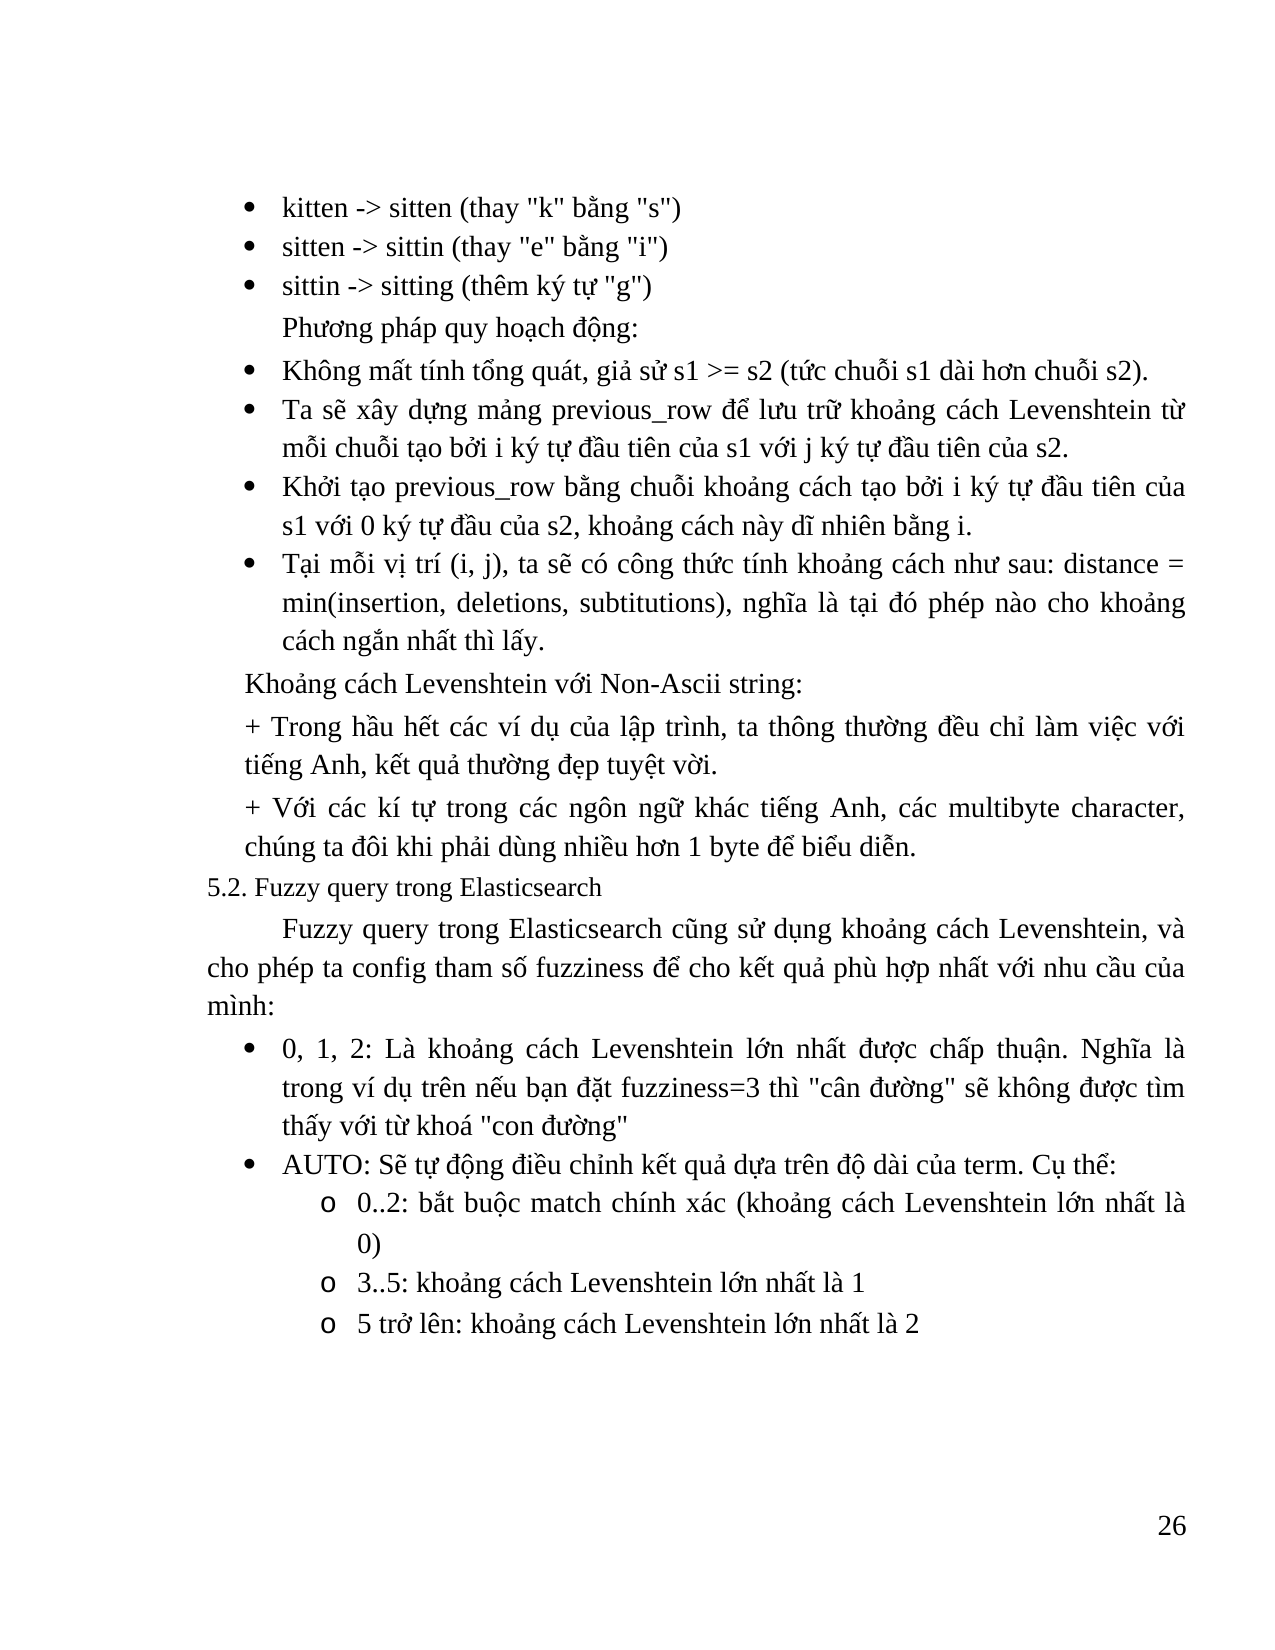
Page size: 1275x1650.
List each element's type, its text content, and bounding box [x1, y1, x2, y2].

list Không mất tính tổng quát, giả sử s1 >= s2 (tức chuỗi s1 dài hơn chuỗi s2). [244, 353, 1186, 387]
text Khoảng cách Levenshtein với Non-Ascii string: [244, 666, 1186, 700]
text + Với các kí tự trong các ngôn ngữ khác tiếng Anh, các multibyte character, chúng ta đôi khi phải dùng nhiều hơn 1 byte để biểu diễn. [244, 790, 1186, 862]
text Fuzzy query trong Elasticsearch cũng sử dụng khoảng cách Levenshtein, và cho phép ta config tham số fuzziness để cho kết quả phù hợp nhất với nhu cầu của mình: [207, 911, 1186, 1022]
list sitten -> sittin (thay "e" bằng "i") [244, 229, 1186, 263]
list sittin -> sitting (thêm ký tự "g") [244, 268, 1186, 301]
list AUTO: Sẽ tự động điều chỉnh kết quả dựa trên độ dài của term. Cụ thể: [244, 1147, 1186, 1180]
list 3..5: khoảng cách Levenshtein lớn nhất là 1 [319, 1265, 1186, 1301]
list Tại mỗi vị trí (i, j), ta sẽ có công thức tính khoảng cách như sau: distance = min(insertion, deletions, subtitutions), nghĩa là tại đó phép nào cho khoảng cách ngắn nhất thì lấy. [244, 546, 1186, 657]
list 0..2: bắt buộc match chính xác (khoảng cách Levenshtein lớn nhất là 0) [319, 1185, 1186, 1260]
subtitle 5.2. Fuzzy query trong Elasticsearch [207, 871, 1186, 902]
list 0, 1, 2: Là khoảng cách Levenshtein lớn nhất được chấp thuận. Nghĩa là trong ví dụ trên nếu bạn đặt fuzziness=3 thì "cân đường" sẽ không được tìm thấy với từ khoá "con đường" [244, 1031, 1186, 1142]
text Phương pháp quy hoạch động: [207, 311, 1186, 344]
text + Trong hầu hết các ví dụ của lập trình, ta thông thường đều chỉ làm việc với tiếng Anh, kết quả thường đẹp tuyệt vời. [244, 709, 1186, 781]
list 5 trở lên: khoảng cách Levenshtein lớn nhất là 2 [319, 1306, 1186, 1342]
list Khởi tạo previous_row bằng chuỗi khoảng cách tạo bởi i ký tự đầu tiên của s1 với 0 ký tự đầu của s2, khoảng cách này dĩ nhiên bằng i. [244, 469, 1186, 541]
list Ta sẽ xây dựng mảng previous_row để lưu trữ khoảng cách Levenshtein từ mỗi chuỗi tạo bởi i ký tự đầu tiên của s1 với j ký tự đầu tiên của s2. [244, 392, 1186, 464]
list kitten -> sitten (thay "k" bằng "s") [244, 190, 1186, 224]
